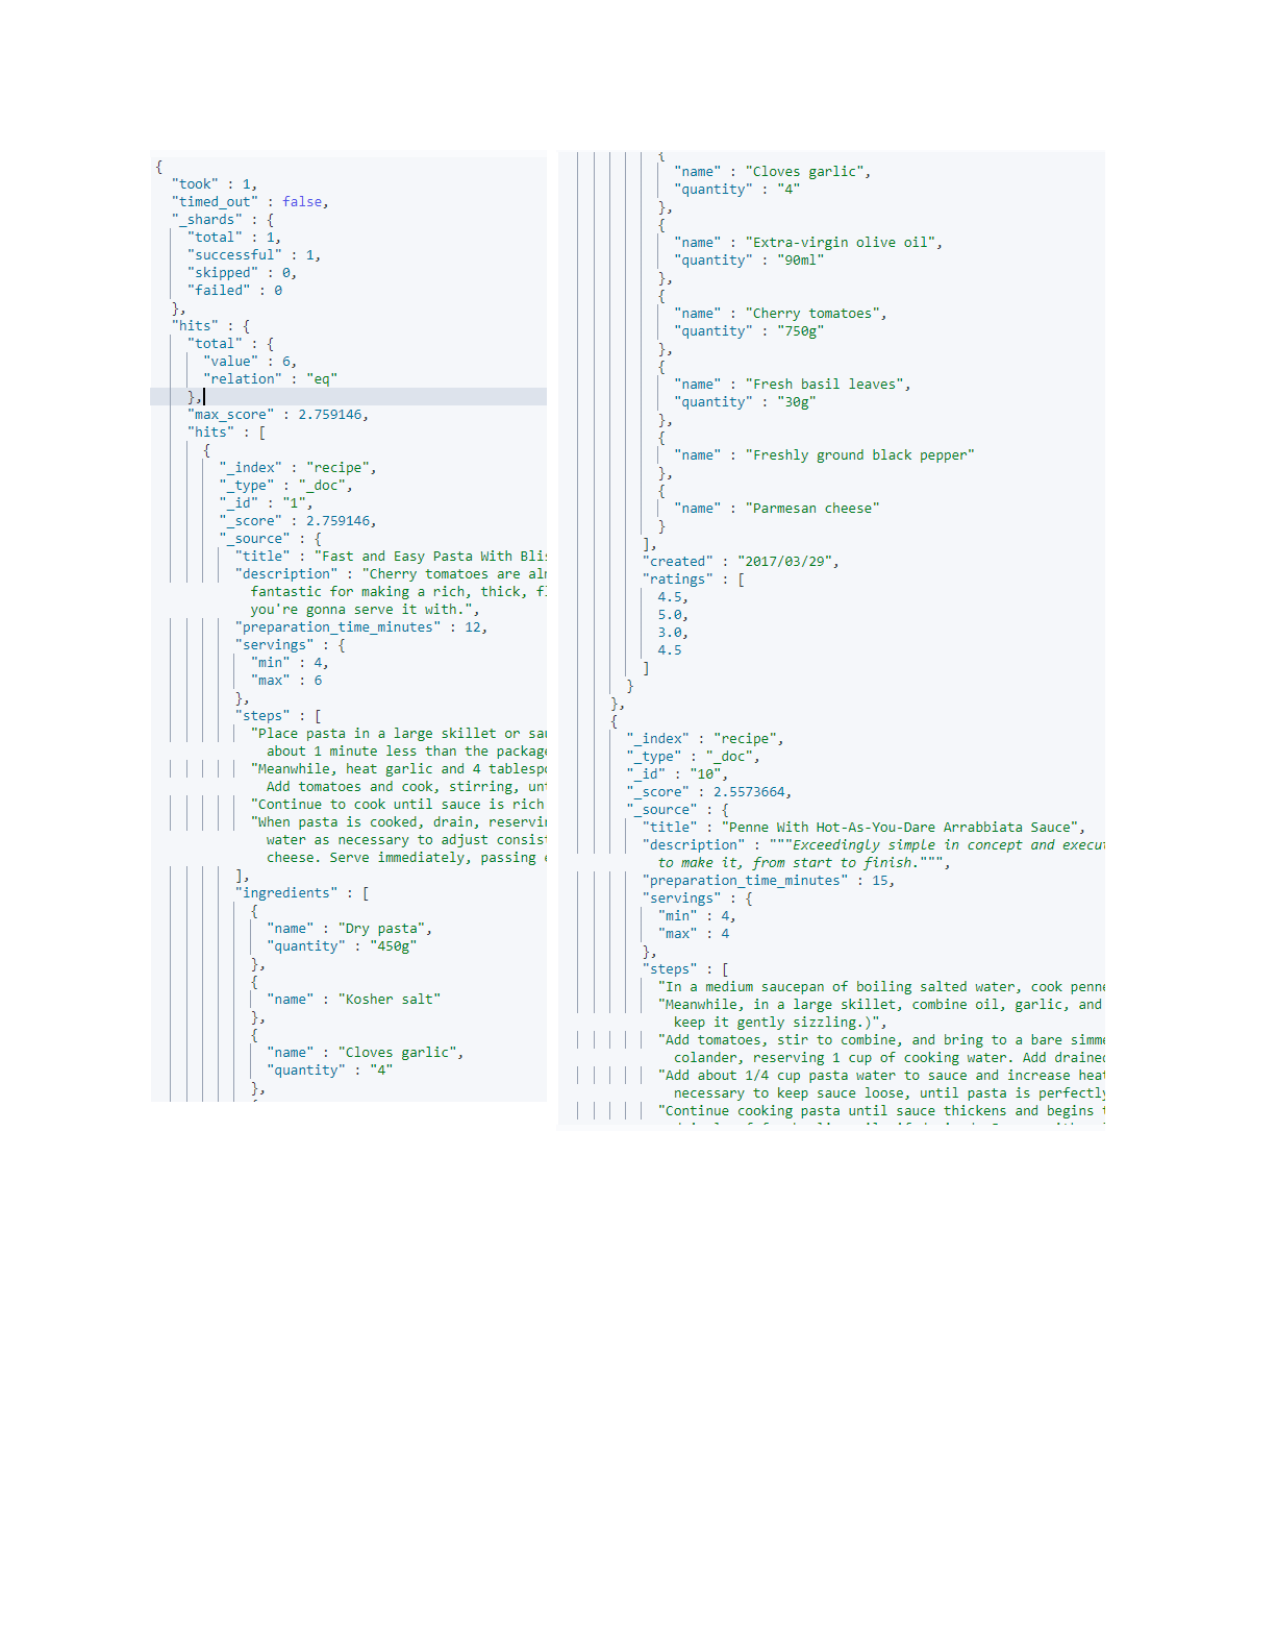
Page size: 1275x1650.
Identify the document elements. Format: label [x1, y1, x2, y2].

picture [150, 150, 1125, 1131]
